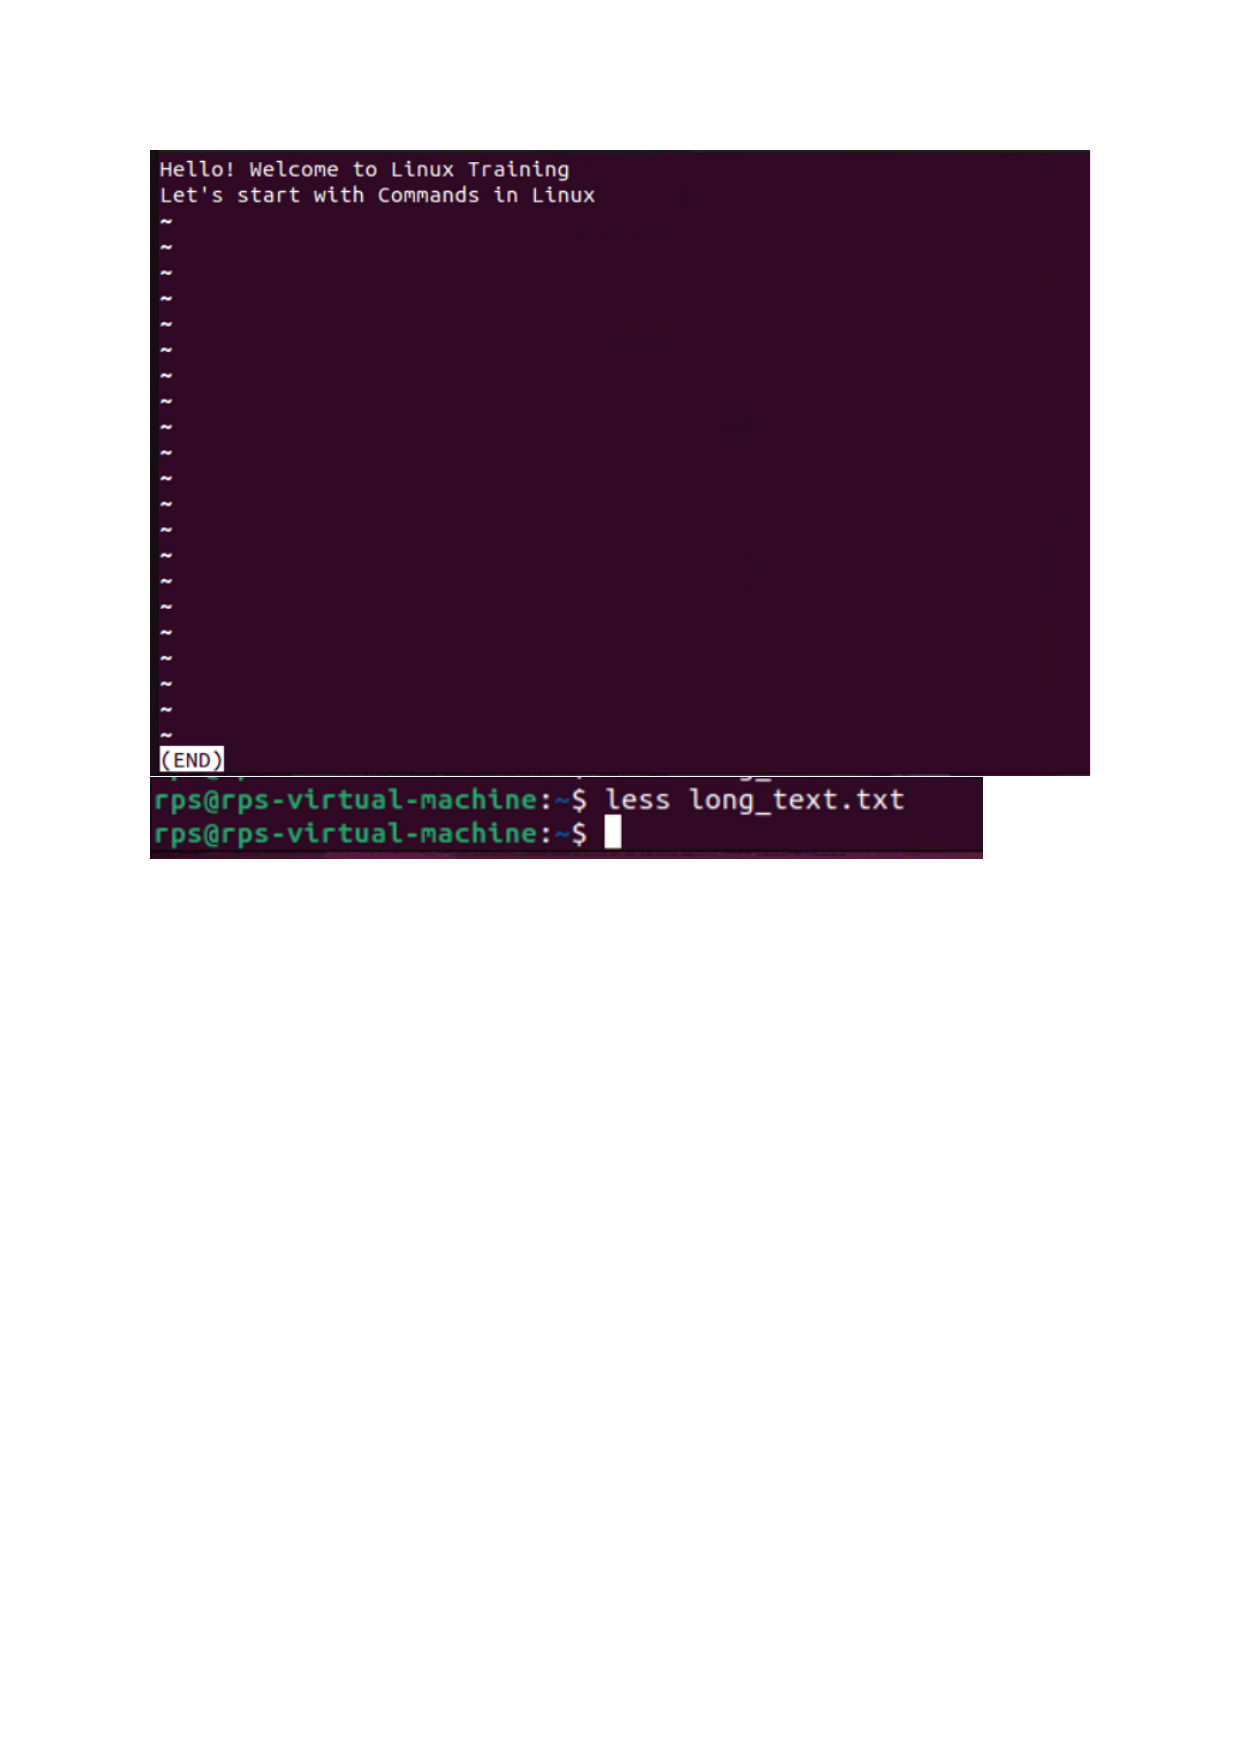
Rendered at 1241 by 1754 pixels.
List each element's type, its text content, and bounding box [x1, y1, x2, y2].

picture [150, 150, 1091, 776]
picture [150, 777, 983, 859]
